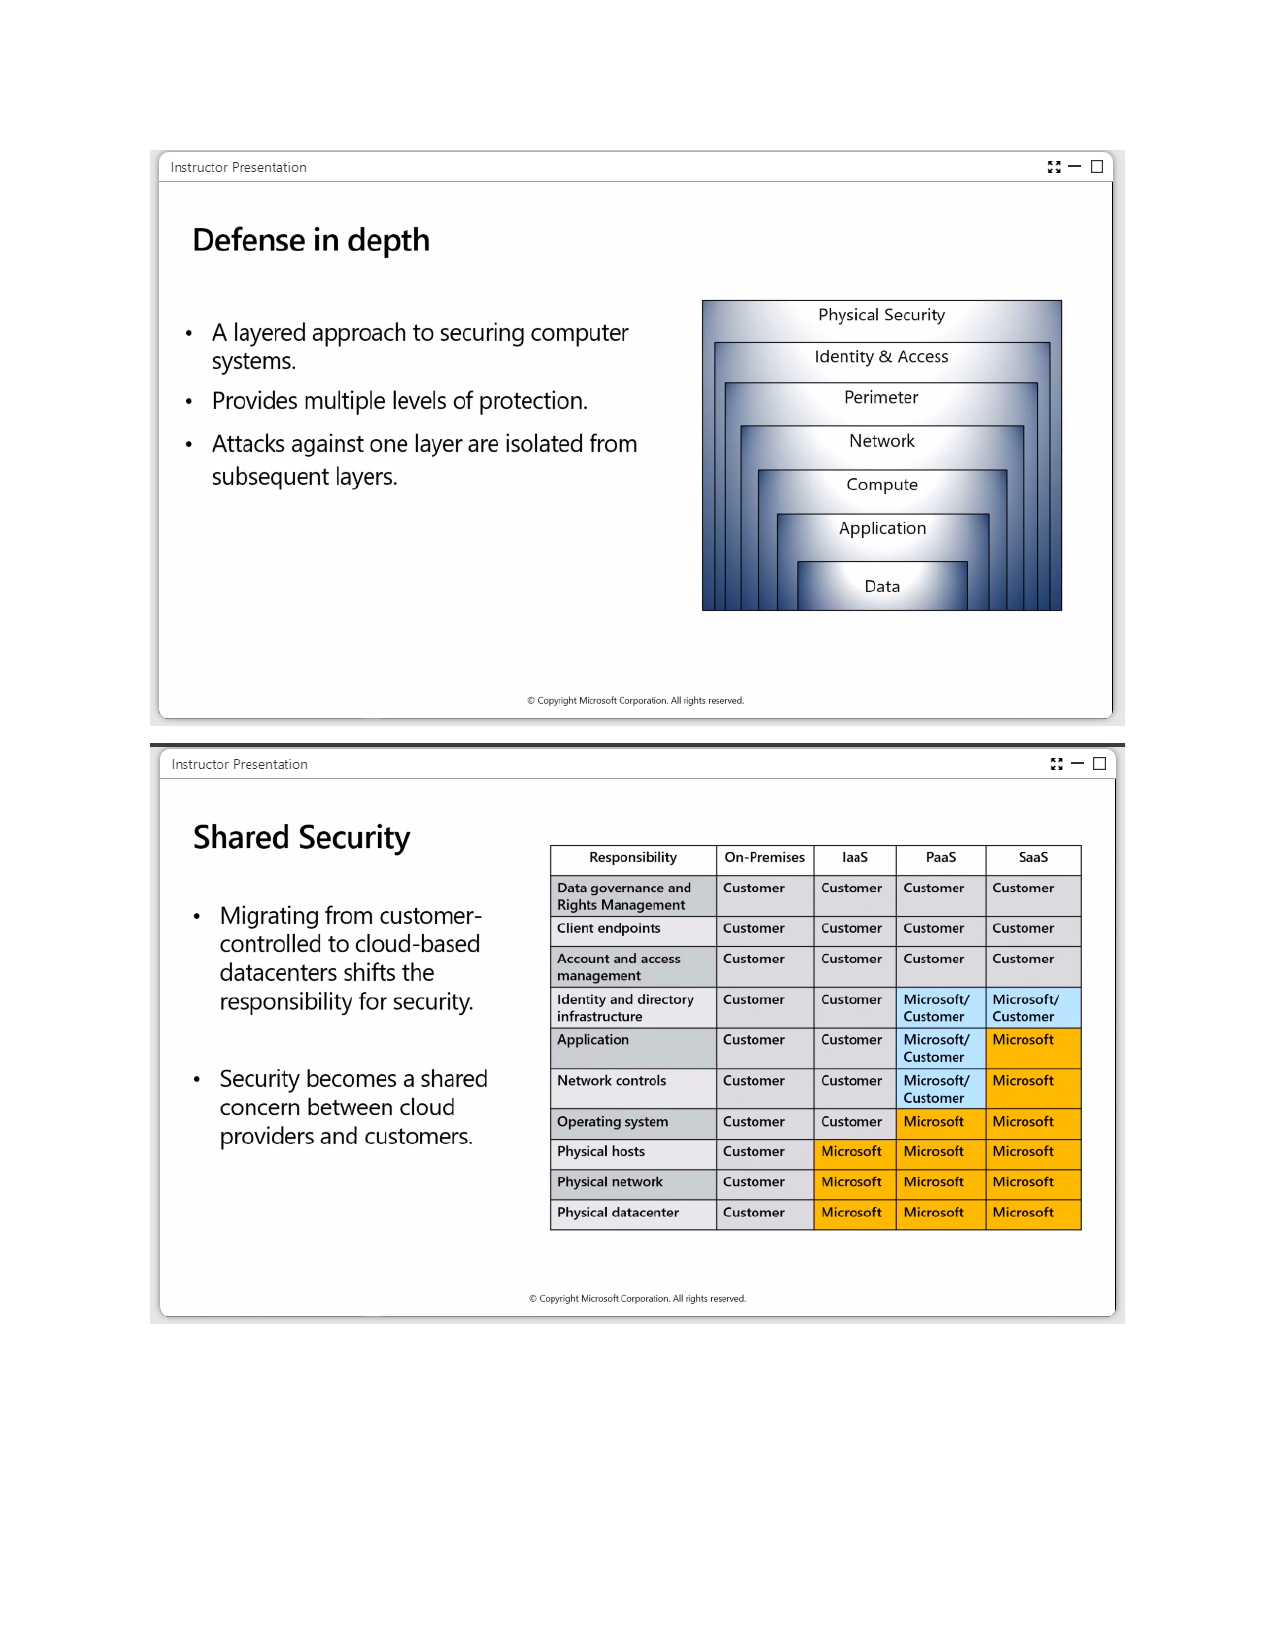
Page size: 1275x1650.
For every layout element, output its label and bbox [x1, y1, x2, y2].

picture [150, 150, 1125, 726]
picture [150, 743, 1125, 1324]
